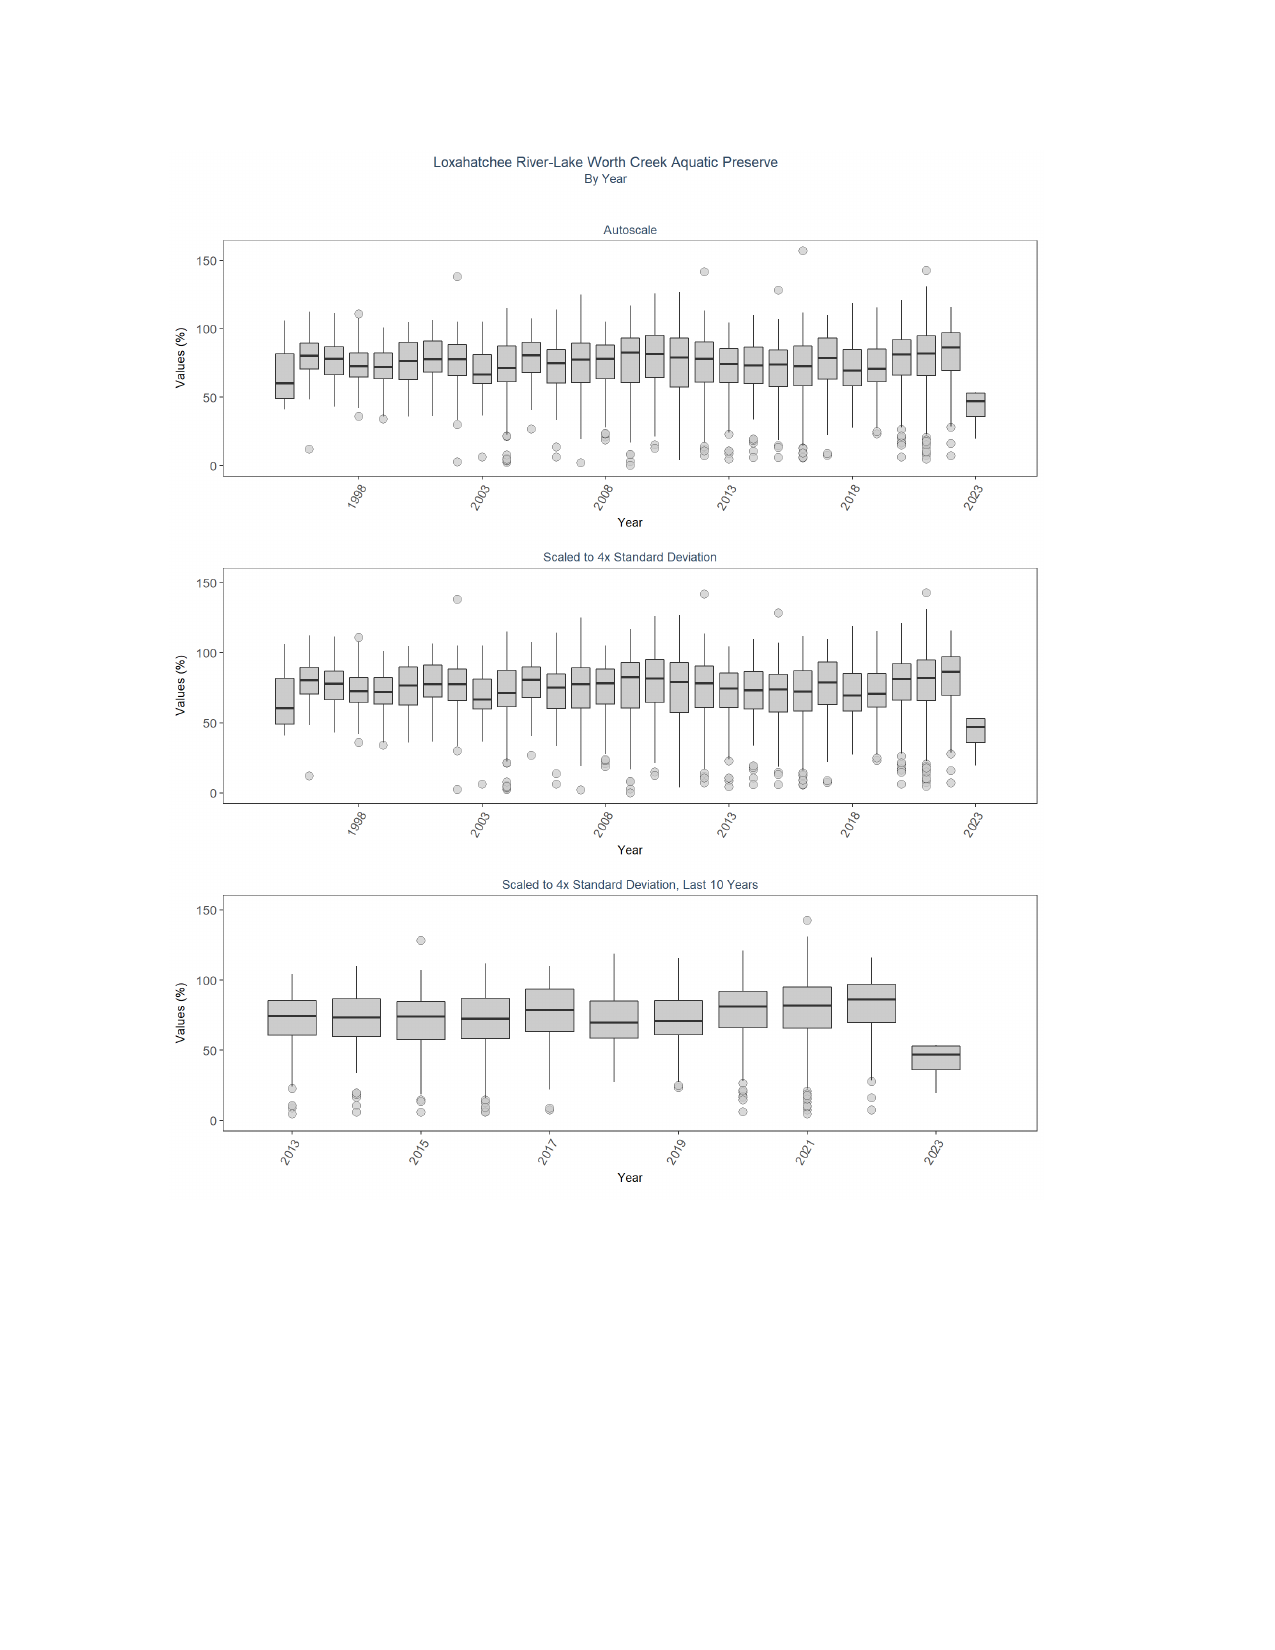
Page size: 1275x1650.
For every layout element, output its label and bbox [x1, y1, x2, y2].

picture [168, 150, 1044, 1200]
